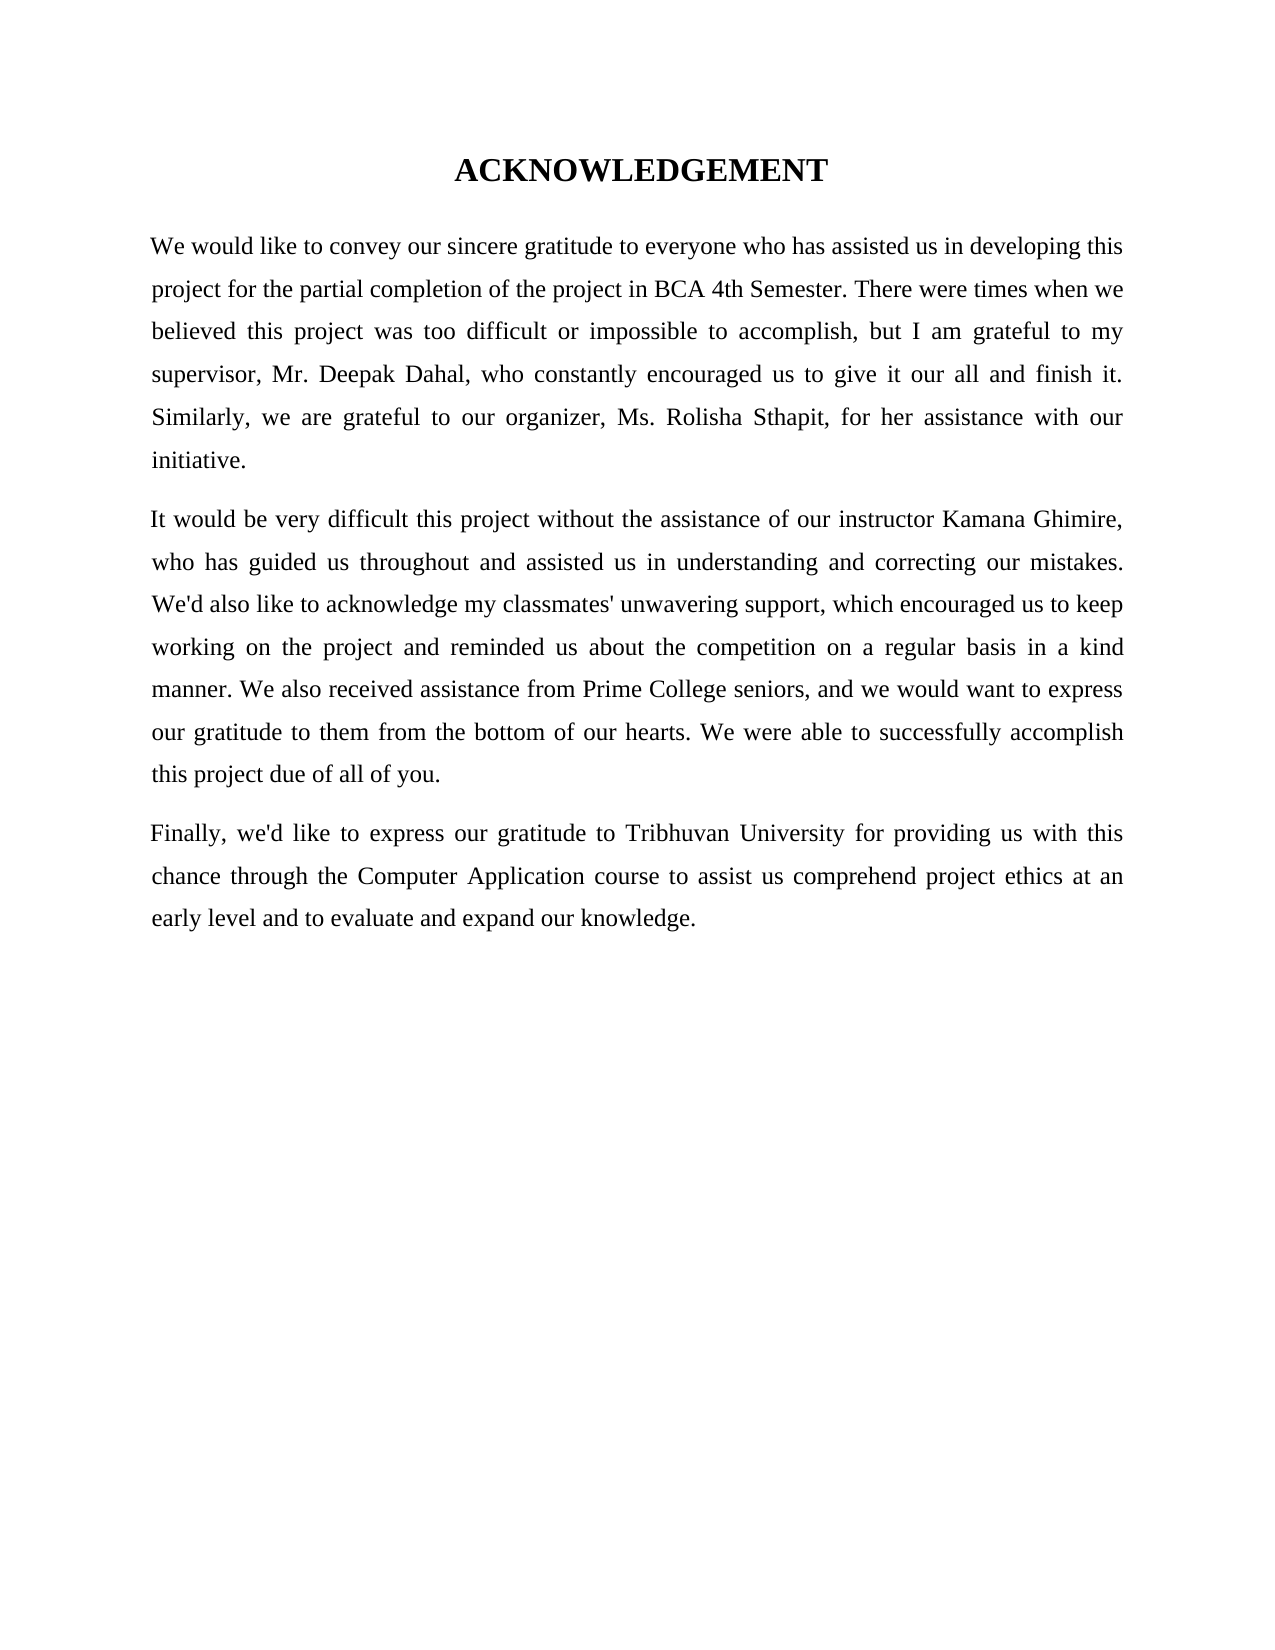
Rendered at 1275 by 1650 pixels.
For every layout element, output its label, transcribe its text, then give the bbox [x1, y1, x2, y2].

text Finally, we'd like to express our gratitude to Tribhuvan University for providing us with this chance through the Computer Application course to assist us comprehend project ethics at an early level and to evaluate and expand our knowledge. [150, 818, 1124, 932]
text We would like to convey our sincere gratitude to everyone who has assisted us in developing this project for the partial completion of the project in BCA 4th Semester. There were times when we believed this project was too difficult or impossible to accomplish, but I am grateful to my supervisor, Mr. Deepak Dahal, who constantly encouraged us to give it our all and finish it. Similarly, we are grateful to our organizer, Ms. Rolisha Sthapit, for her assistance with our initiative. [150, 231, 1125, 474]
subtitle ACKNOWLEDGEMENT [150, 150, 1125, 188]
text It would be very difficult this project without the assistance of our instructor Kamana Ghimire, who has guided us throughout and assisted us in understanding and correcting our mistakes. We'd also like to acknowledge my classmates' unwavering support, which encouraged us to keep working on the project and reminded us about the competition on a regular basis in a kind manner. We also received assistance from Prime College seniors, and we would want to express our gratitude to them from the bottom of our hearts. We were able to successfully accomplish this project due of all of you. [150, 504, 1125, 788]
